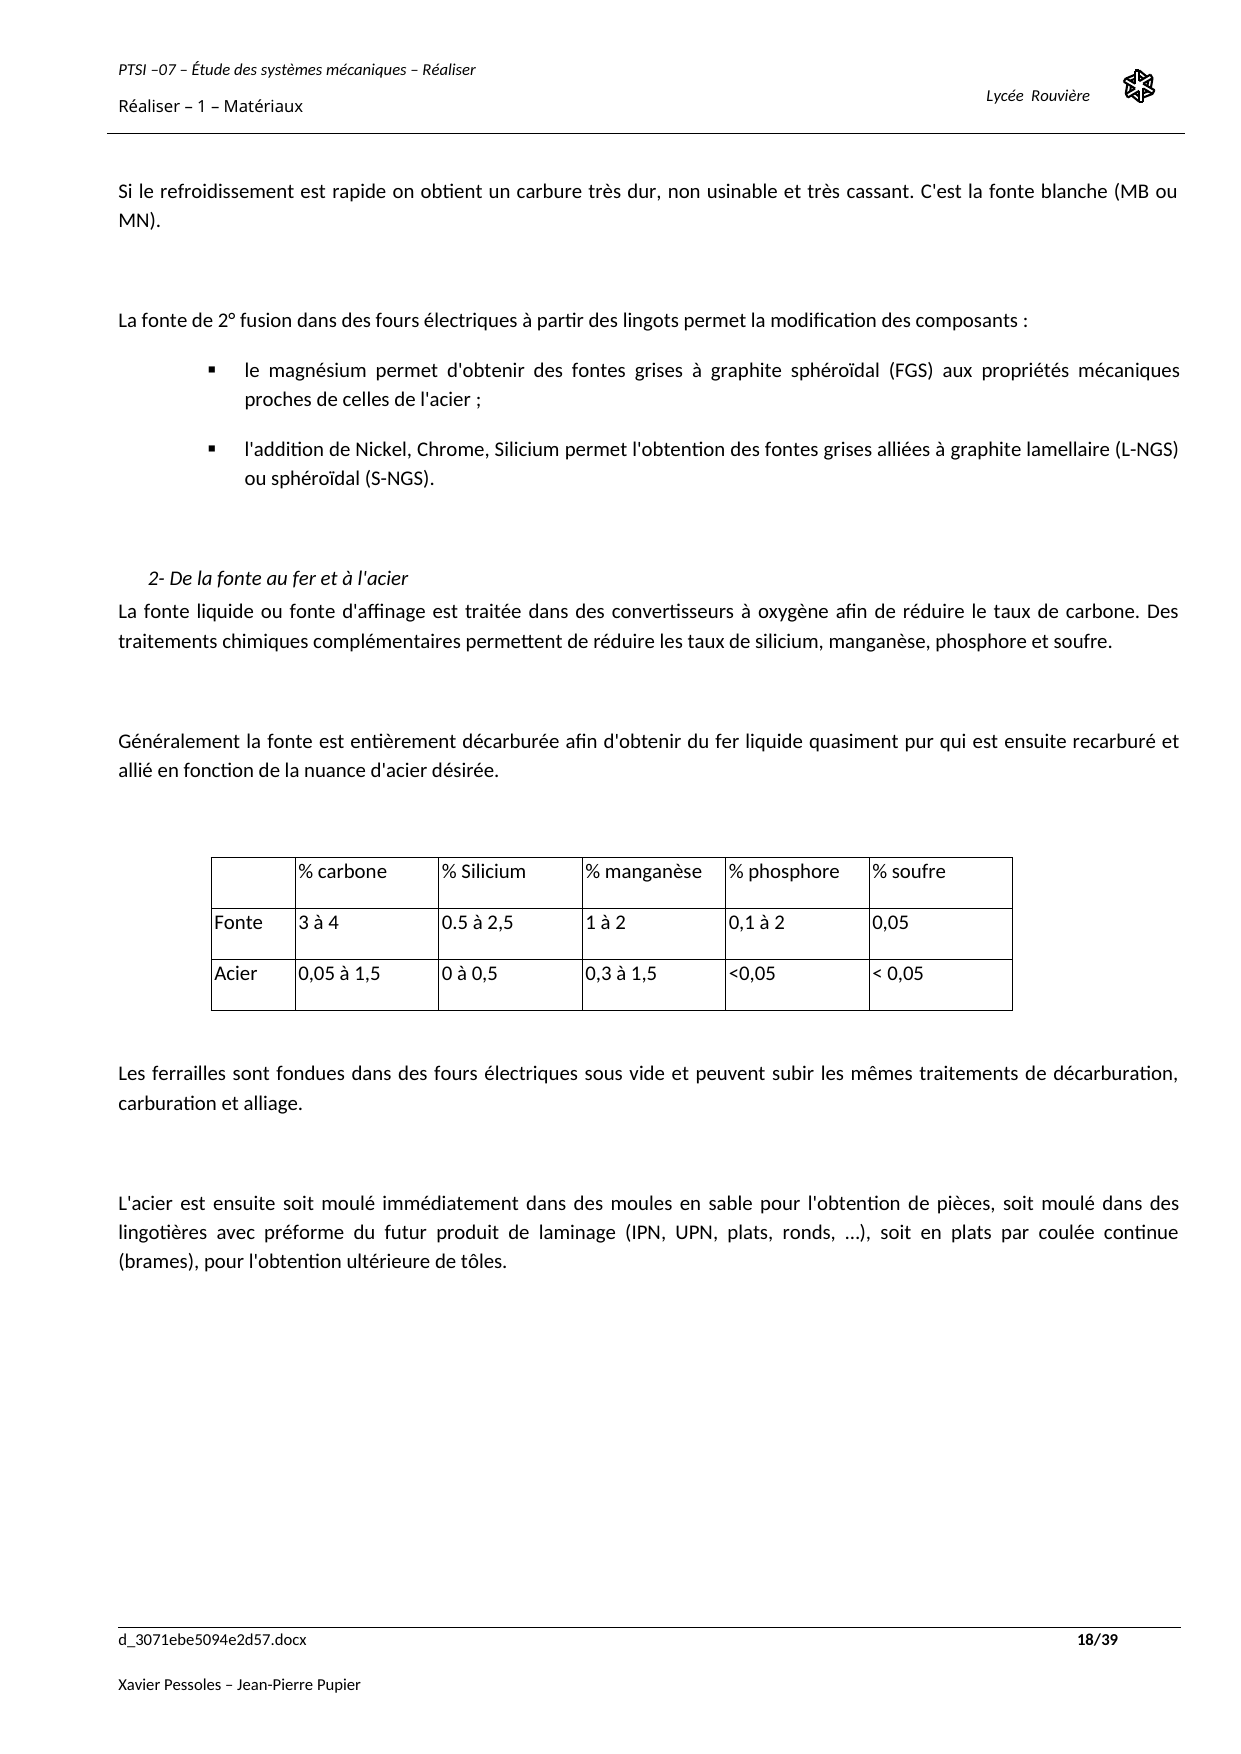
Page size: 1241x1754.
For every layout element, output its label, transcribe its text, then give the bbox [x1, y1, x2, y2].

table_cell 0,05 à 1,5 [296, 960, 438, 1009]
text La fonte liquide ou fonte d'affinage est traitée dans des convertisseurs à oxygène afin de réduire le taux de carbone. Des traitements chimiques complémentaires permettent de réduire les taux de silicium, manganèse, phosphore et soufre. [118, 599, 1181, 653]
text Les ferrailles sont fondues dans des fours électriques sous vide et peuvent subir les mêmes traitements de décarburation, carburation et alliage. [118, 1061, 1181, 1115]
table_cell 3 à 4 [296, 909, 438, 959]
text La fonte de 2° fusion dans des fours électriques à partir des lingots permet la modification des composants : [118, 307, 1181, 332]
table_header % Silicium [439, 858, 582, 908]
table_header [212, 858, 295, 908]
text Généralement la fonte est entièrement décarburée afin d'obtenir du fer liquide quasiment pur qui est ensuite recarburé et allié en fonction de la nuance d'acier désirée. [118, 728, 1181, 782]
text L'acier est ensuite soit moulé immédiatement dans des moules en sable pour l'obtention de pièces, soit moulé dans des lingotières avec préforme du futur produit de laminage (IPN, UPN, plats, ronds, …), soit en plats par coulée continue (brames), pour l'obtention ultérieure de tôles. [118, 1190, 1181, 1273]
table_header % soufre [870, 858, 1012, 908]
table_cell 0,1 à 2 [726, 909, 869, 959]
table_header % manganèse [583, 858, 725, 908]
table_header % carbone [296, 858, 438, 908]
table_cell 0 à 0,5 [439, 960, 582, 1009]
table_cell < 0,05 [870, 960, 1012, 1009]
table_cell Fonte [212, 909, 295, 959]
list l'addition de Nickel, Chrome, Silicium permet l'obtention des fontes grises alliées à graphite lamellaire (L-NGS) ou sphéroïdal (S-NGS). [207, 436, 1181, 491]
table_cell 0,3 à 1,5 [583, 960, 725, 1009]
table_cell 1 à 2 [583, 909, 725, 959]
list le magnésium permet d'obtenir des fontes grises à graphite sphéroïdal (FGS) aux propriétés mécaniques proches de celles de l'acier ; [207, 357, 1181, 412]
table_cell 0.5 à 2,5 [439, 909, 582, 959]
table_cell 0,05 [870, 909, 1012, 959]
table_header % phosphore [726, 858, 869, 908]
subtitle De la fonte au fer et à l'acier [124, 565, 1181, 591]
text Si le refroidissement est rapide on obtient un carbure très dur, non usinable et très cassant. C'est la fonte blanche (MB ou MN). [118, 178, 1181, 232]
table_cell <0,05 [726, 960, 869, 1009]
table_cell Acier [212, 960, 295, 1009]
